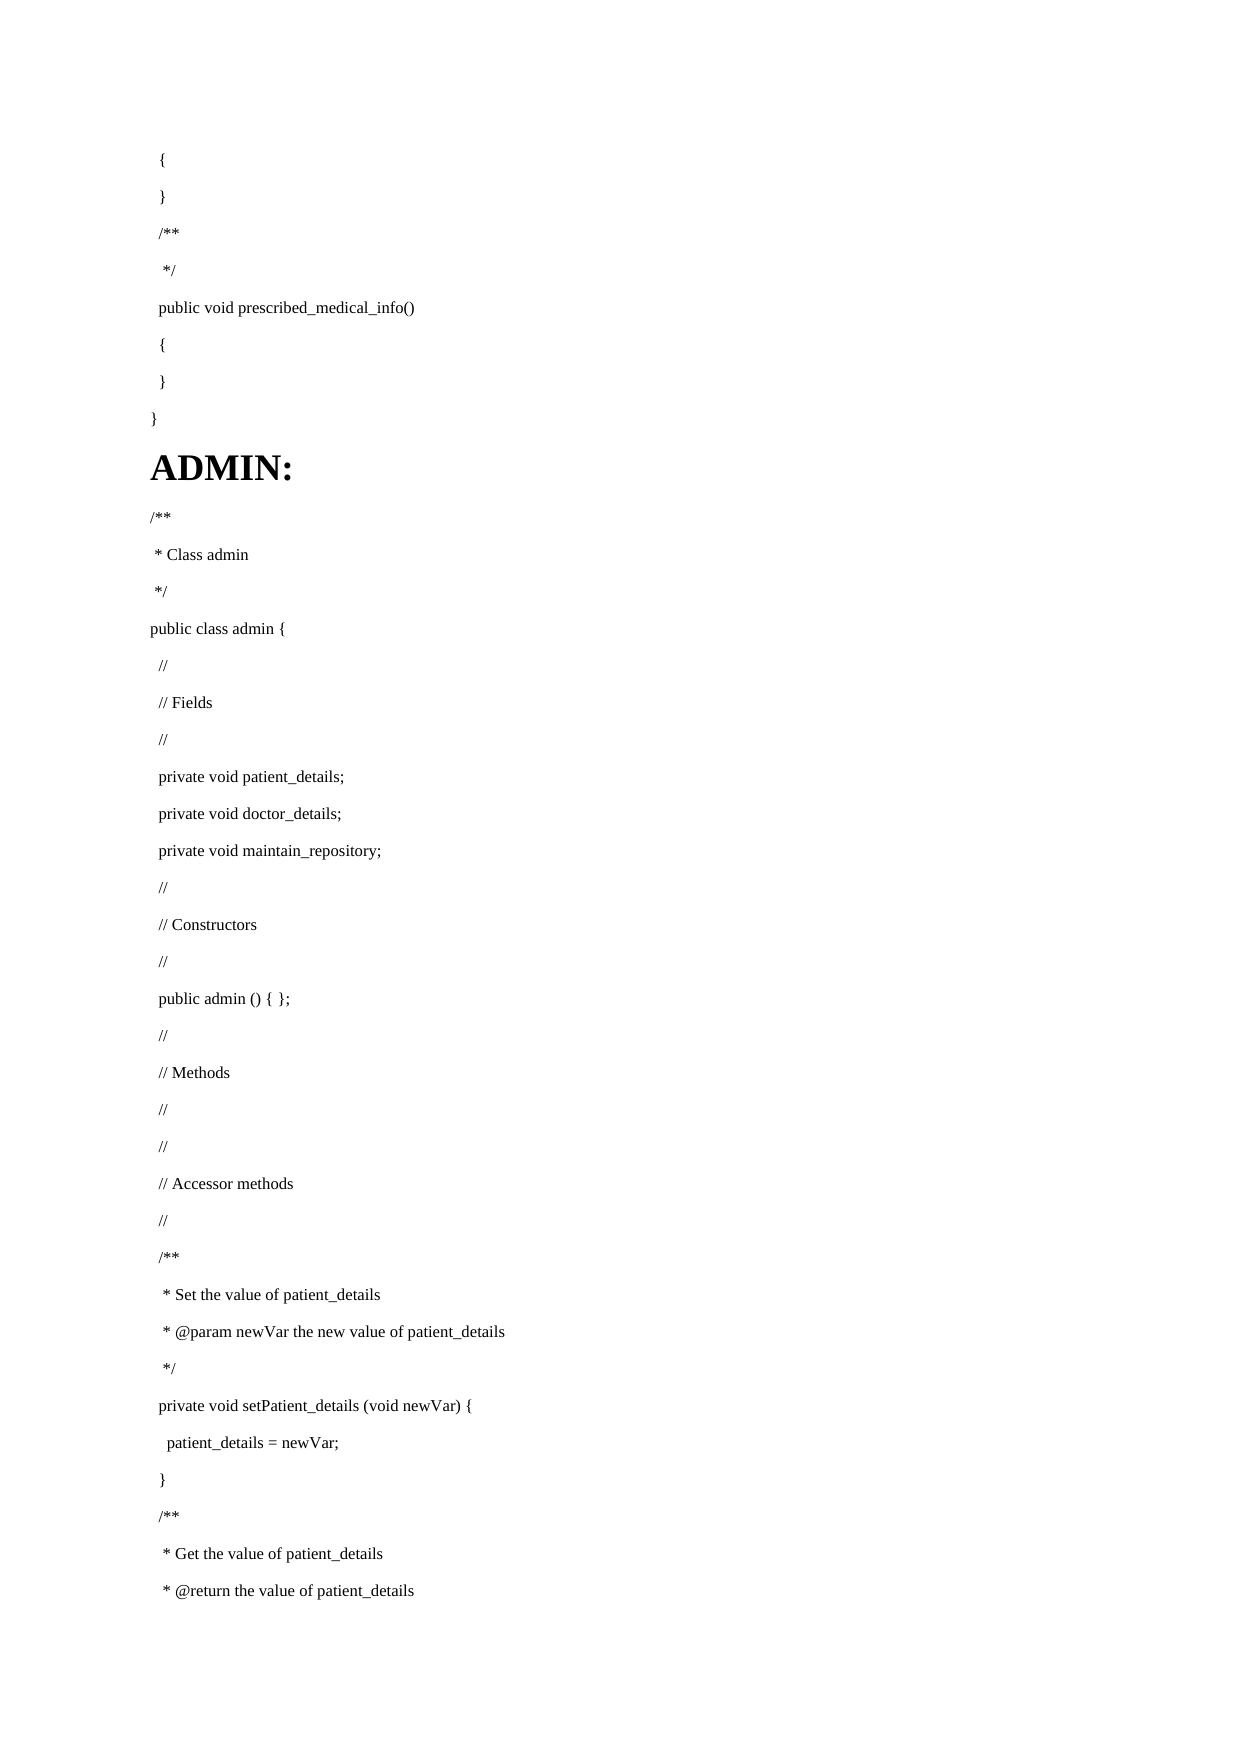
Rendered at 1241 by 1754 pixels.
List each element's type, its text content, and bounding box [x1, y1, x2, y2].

text * Set the value of patient_details [150, 1285, 1090, 1304]
text /** [150, 1507, 1090, 1526]
text // [150, 952, 1090, 971]
text // [150, 878, 1090, 897]
text /** [150, 1248, 1090, 1267]
text private void setPatient_details (void newVar) { [150, 1396, 1090, 1415]
text // [150, 656, 1090, 675]
text */ [150, 1359, 1090, 1378]
text public admin () { }; [150, 989, 1090, 1008]
text } [150, 372, 1090, 391]
text public class admin { [150, 619, 1090, 638]
text private void maintain_repository; [150, 841, 1090, 860]
text // [150, 730, 1090, 749]
text patient_details = newVar; [150, 1433, 1090, 1452]
text ADMIN: [150, 446, 1090, 489]
text { [150, 335, 1090, 354]
text * Class admin [150, 545, 1090, 564]
text /** [150, 224, 1090, 243]
text { [150, 150, 1090, 169]
text * @param newVar the new value of patient_details [150, 1322, 1090, 1341]
text /** [150, 508, 1090, 527]
text // Constructors [150, 915, 1090, 934]
text // [150, 1100, 1090, 1119]
text */ [150, 582, 1090, 601]
text // [150, 1211, 1090, 1230]
text // Fields [150, 693, 1090, 712]
text */ [150, 261, 1090, 280]
text // Methods [150, 1063, 1090, 1082]
text } [150, 1469, 1090, 1489]
text // [150, 1137, 1090, 1156]
text private void patient_details; [150, 767, 1090, 786]
text // Accessor methods [150, 1174, 1090, 1193]
text } [150, 187, 1090, 206]
text * Get the value of patient_details [150, 1543, 1090, 1563]
text private void doctor_details; [150, 804, 1090, 823]
text * @return the value of patient_details [150, 1581, 1090, 1600]
text // [150, 1026, 1090, 1045]
text } [150, 409, 1090, 428]
text public void prescribed_medical_info() [150, 298, 1090, 317]
